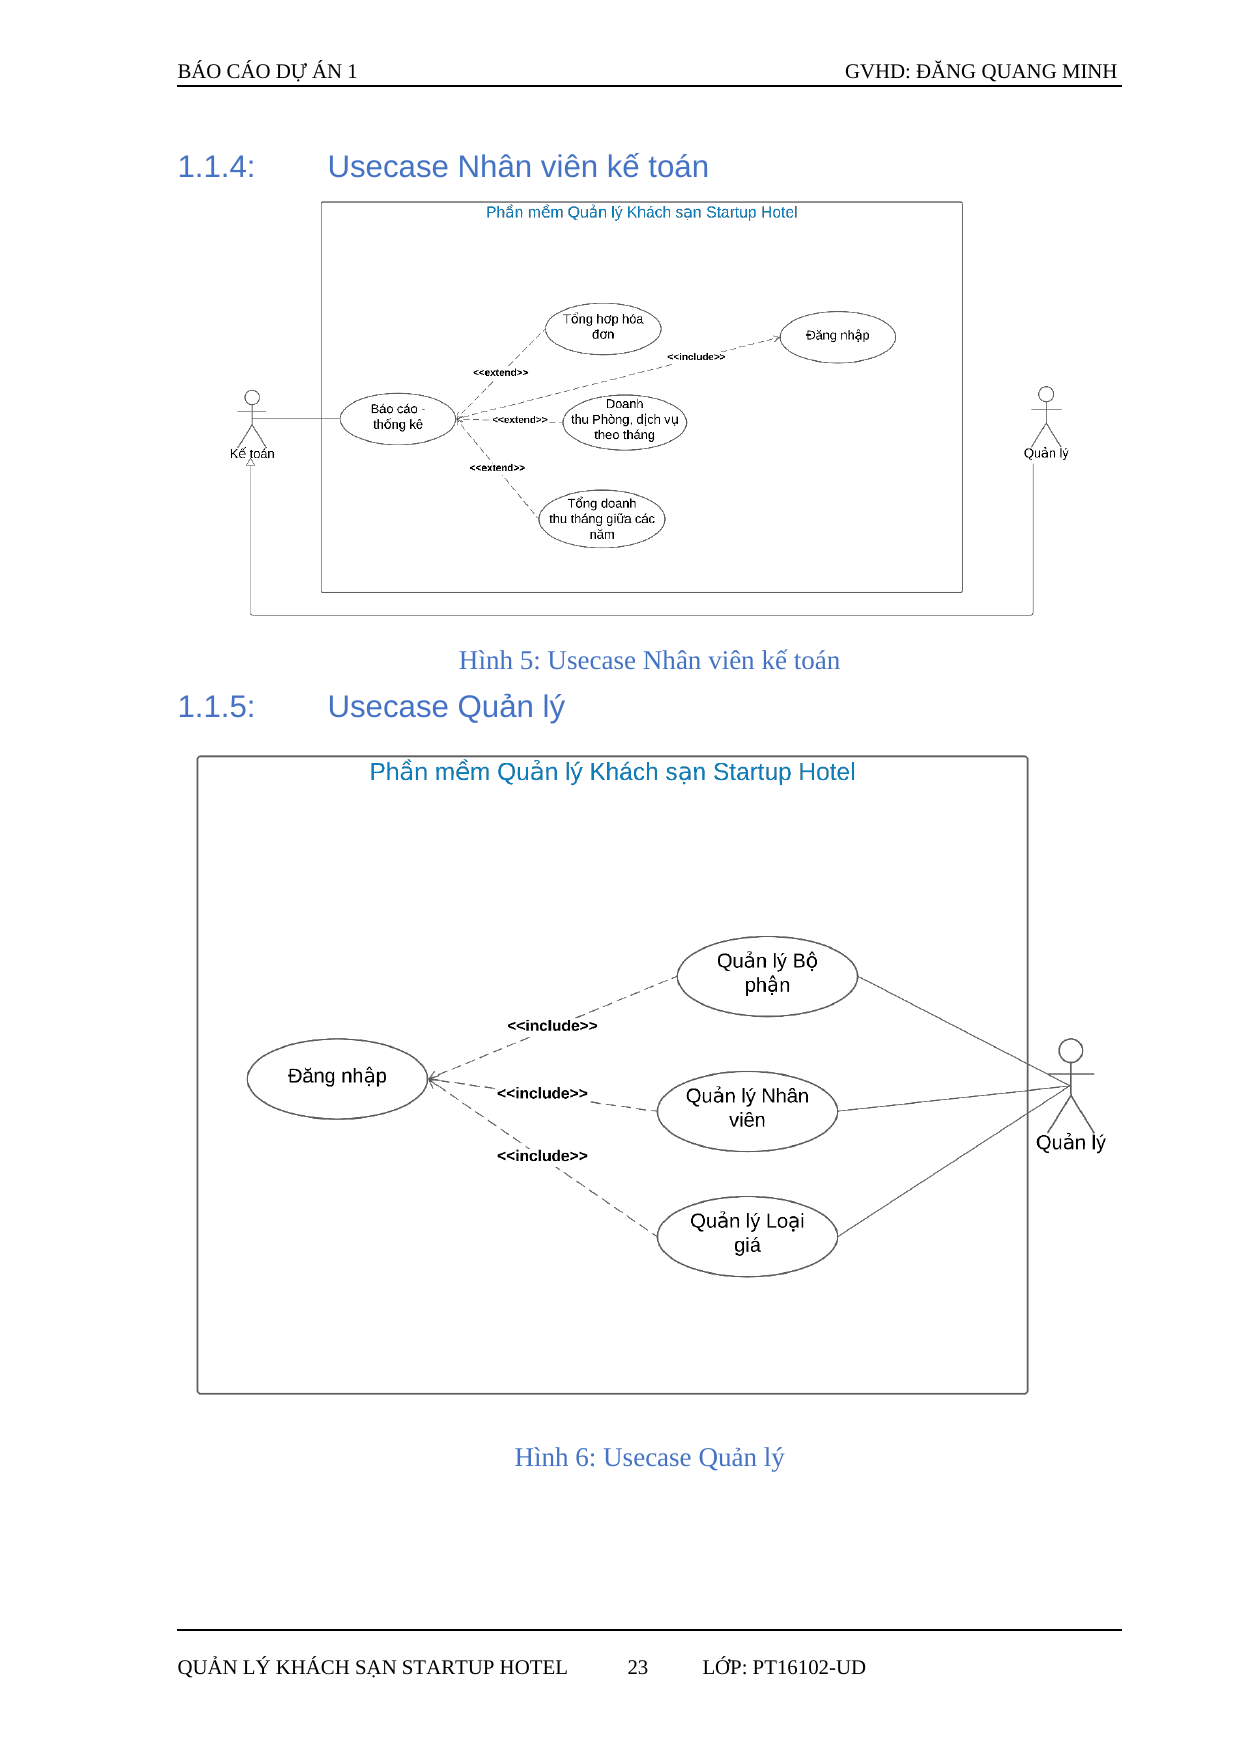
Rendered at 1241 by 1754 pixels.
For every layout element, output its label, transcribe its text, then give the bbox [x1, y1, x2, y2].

picture [199, 190, 1100, 628]
text Hình : Usecase Nhân viên kế toán [177, 644, 1122, 675]
subtitle Usecase Quản lý [177, 688, 1122, 724]
picture [177, 736, 1123, 1414]
subtitle Usecase Nhân viên kế toán [177, 148, 1122, 184]
text Hình : Usecase Quản lý [177, 1441, 1122, 1472]
